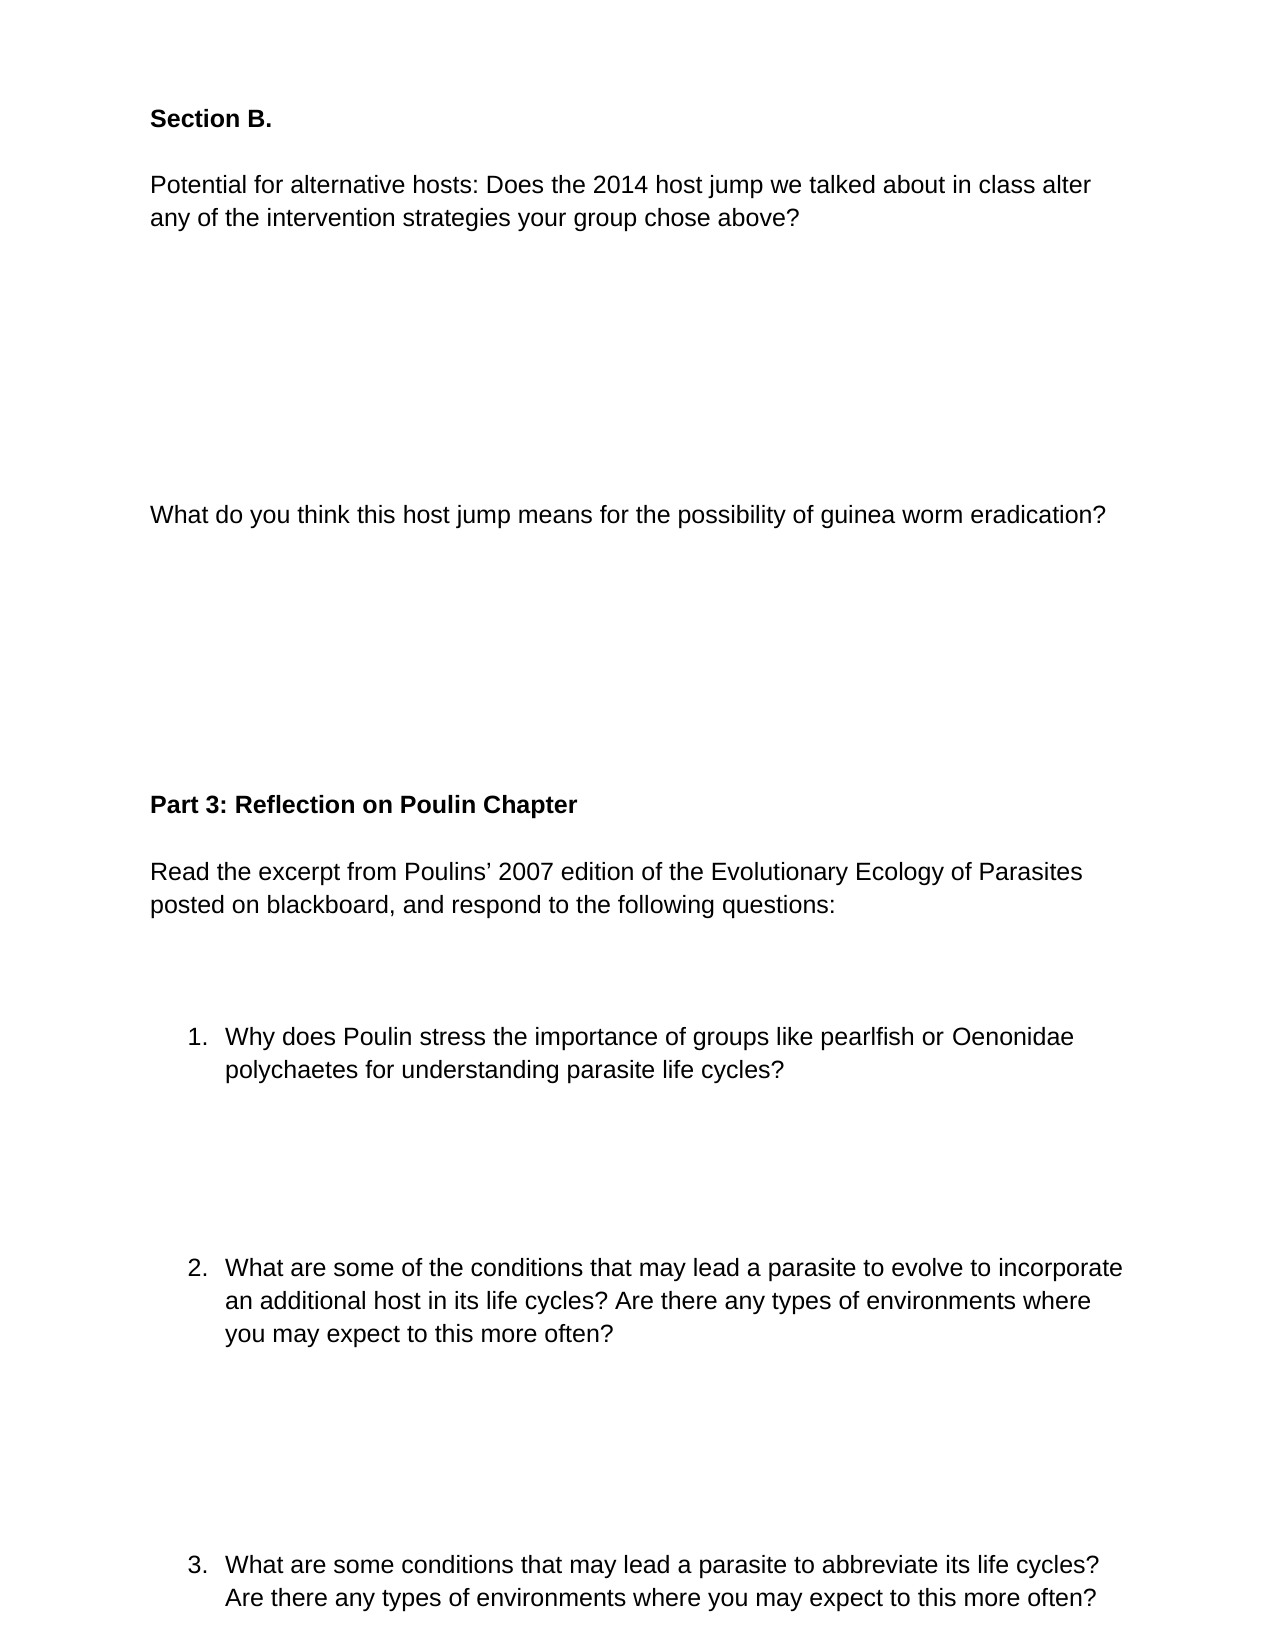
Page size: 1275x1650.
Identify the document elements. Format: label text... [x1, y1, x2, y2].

text Potential for alternative hosts: Does the 2014 host jump we talked about in class alter any of the intervention strategies your group chose above? [150, 169, 1125, 231]
text Section B. [150, 37, 1125, 132]
list What are some conditions that may lead a parasite to abbreviate its life cycles? Are there any types of environments where you may expect to this more often? [187, 1550, 1125, 1612]
text Read the excerpt from Poulins’ 2007 edition of the Evolutionary Ecology of Parasites posted on blackboard, and respond to the following questions: [150, 857, 1125, 918]
list What are some of the conditions that may lead a parasite to evolve to incorporate an additional host in its life cycles? Are there any types of environments where you may expect to this more often? [187, 1253, 1125, 1348]
list Why does Poulin stress the importance of groups like pearlfish or Oenonidae polychaetes for understanding parasite life cycles? [187, 1022, 1125, 1083]
text What do you think this host jump means for the possibility of guinea worm eradication? [150, 500, 1125, 592]
text Part 3: Reflection on Poulin Chapter [150, 791, 1125, 819]
